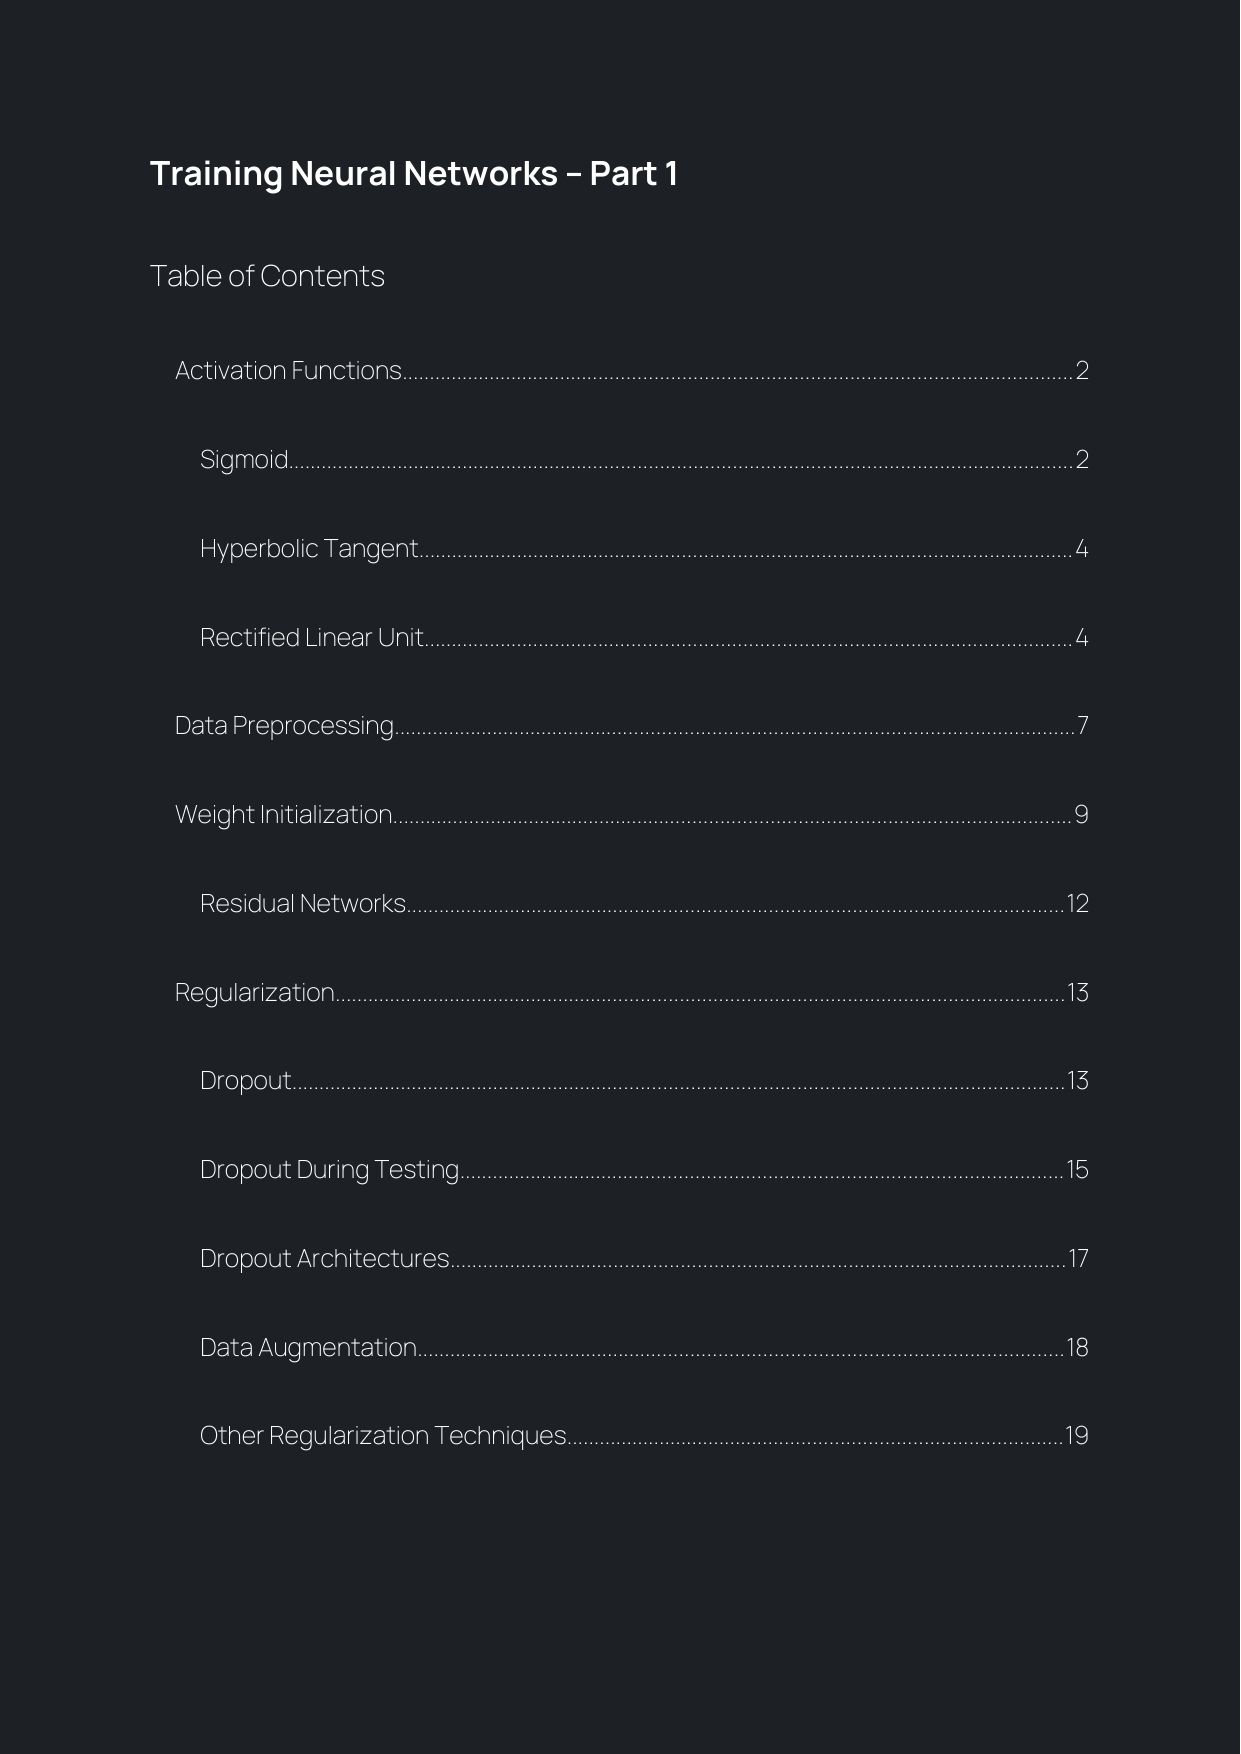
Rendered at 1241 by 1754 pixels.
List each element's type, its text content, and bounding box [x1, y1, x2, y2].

title Training Neural Networks – Part 1 [150, 150, 1090, 196]
